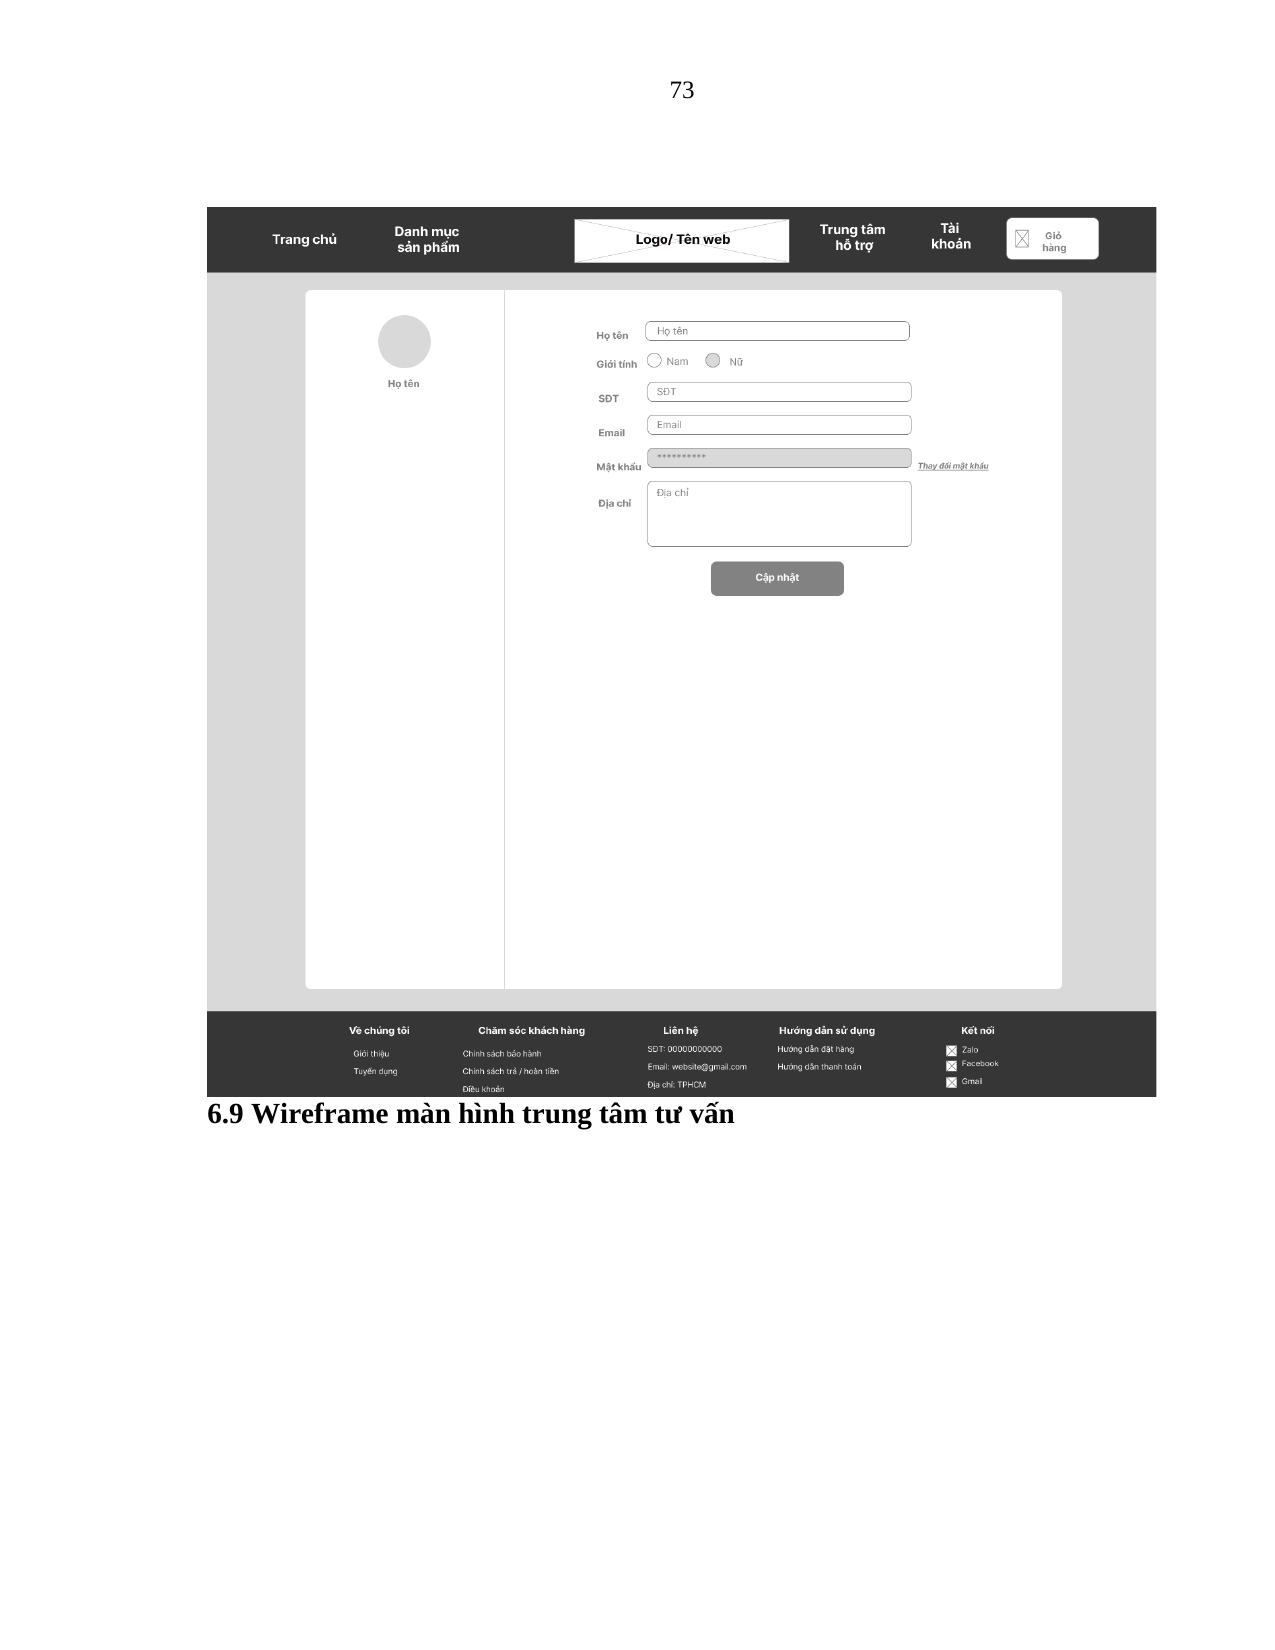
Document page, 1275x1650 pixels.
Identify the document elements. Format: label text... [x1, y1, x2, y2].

picture [207, 207, 1157, 1097]
text 6.9 Wireframe màn hình trung tâm tư vấn [207, 1097, 1156, 1130]
